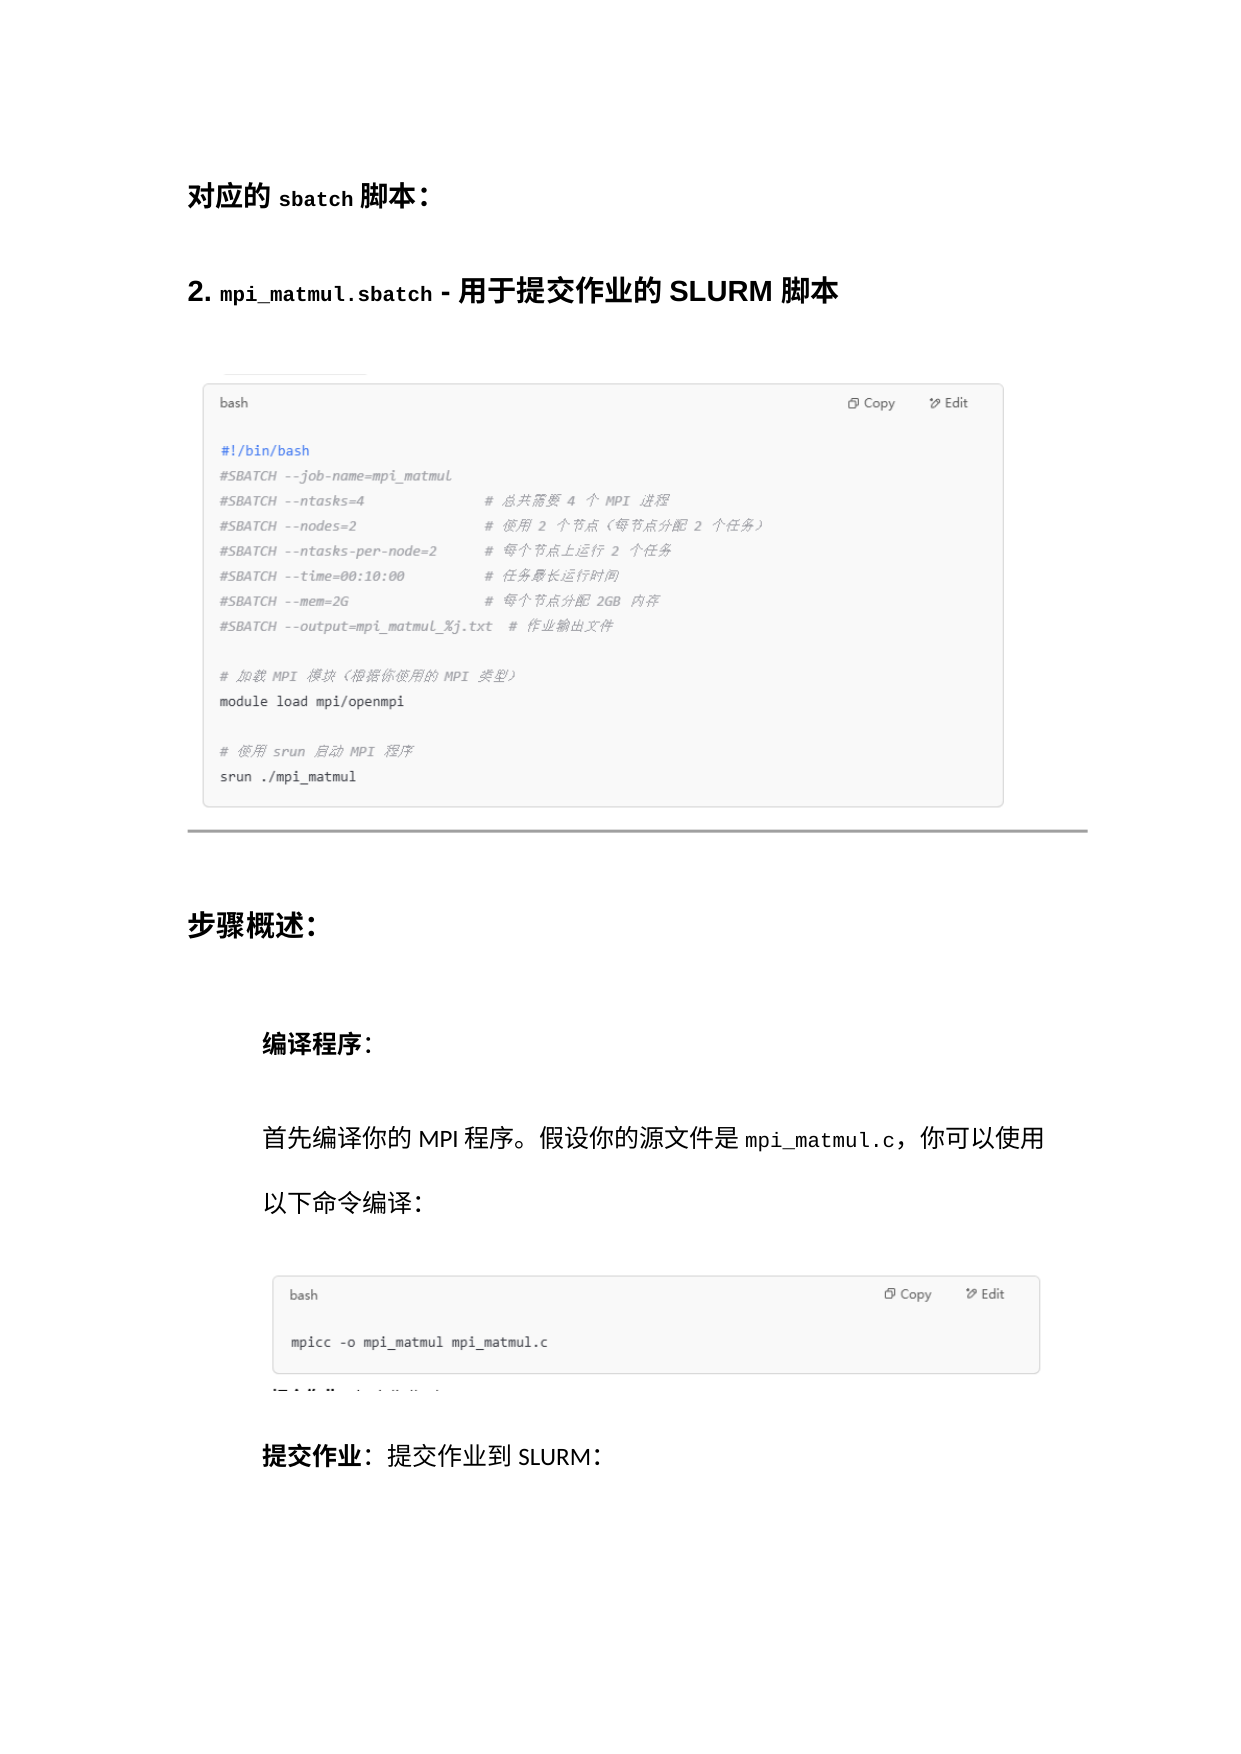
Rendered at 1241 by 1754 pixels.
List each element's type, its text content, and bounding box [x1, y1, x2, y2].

subtitle mpi_matmul.sbatch - 用于提交作业的 SLURM 脚本 [187, 256, 1053, 321]
subtitle 对应的 sbatch 脚本： [187, 162, 1053, 227]
picture [187, 374, 1032, 820]
subtitle 步骤概述： [187, 891, 1053, 956]
text 首先编译你的 MPI 程序。假设你的源文件是 mpi_matmul.c，你可以使用以下命令编译： [262, 1104, 1053, 1234]
picture [262, 1265, 1057, 1391]
text 提交作业：提交作业到 SLURM： [262, 1422, 1053, 1487]
text 编译程序： [262, 1010, 1053, 1075]
